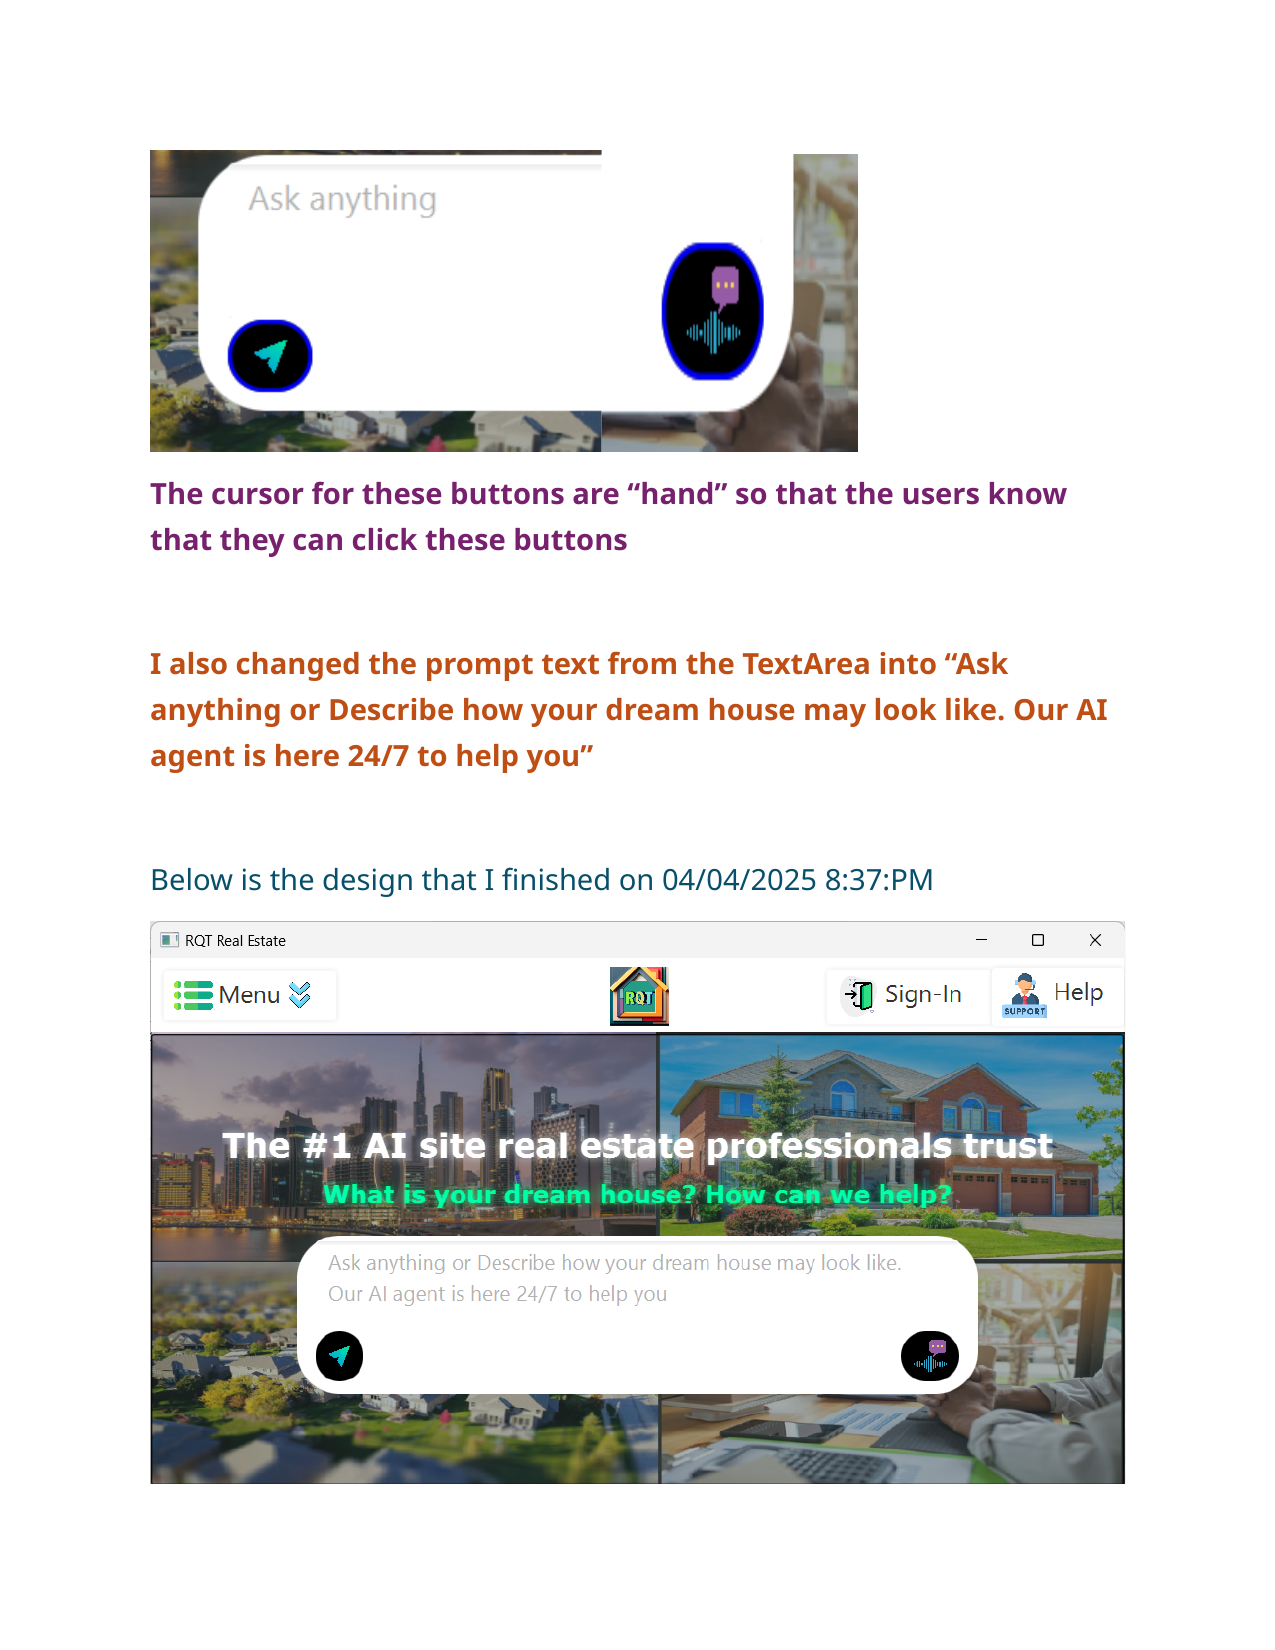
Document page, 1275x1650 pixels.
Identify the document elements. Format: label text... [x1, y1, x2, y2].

text The cursor for these buttons are “hand” so that the users know that they can click these buttons [150, 473, 1125, 559]
text Below is the design that I finished on 04/04/2025 8:37:PM [150, 859, 1125, 899]
text I also changed the prompt text from the TextArea into “Ask anything or Describe how your dream house may look like. Our AI agent is here 24/7 to help you” [150, 643, 1125, 774]
picture [150, 921, 1125, 1484]
picture [150, 150, 858, 452]
